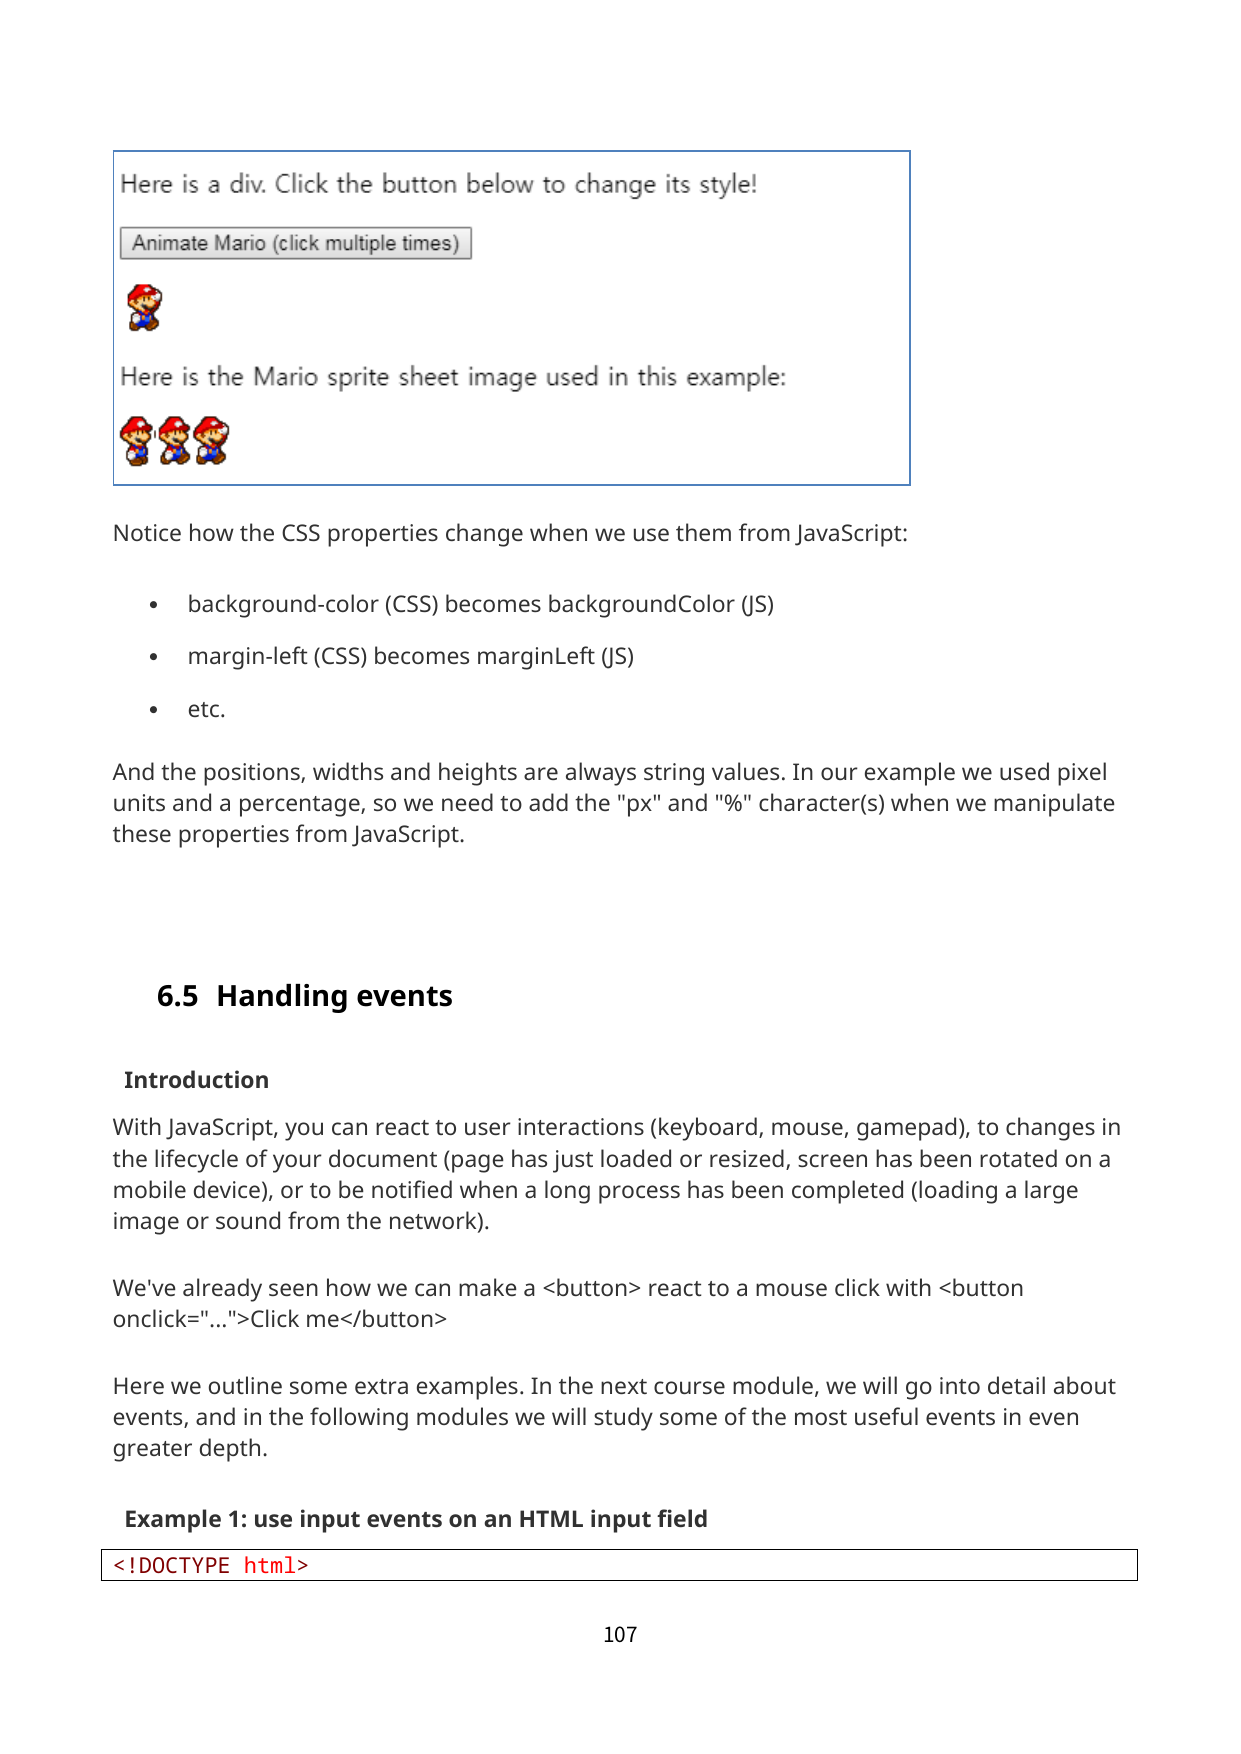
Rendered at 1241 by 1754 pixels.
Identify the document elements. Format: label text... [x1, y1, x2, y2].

text With JavaScript, you can react to user interactions (keyboard, mouse, gamepad), to changes in the lifecycle of your document (page has just loaded or resized, screen has been rotated on a mobile device), or to be notified when a long process has been completed (loading a large image or sound from the network). [112, 1111, 1128, 1236]
list background-color (CSS) becomes backgroundColor (JS) [150, 584, 1128, 619]
list margin-left (CSS) becomes marginLeft (JS) [150, 637, 1128, 672]
text Notice how the CSS properties change when we use them from JavaScript: [112, 517, 1128, 548]
list etc. [150, 689, 1128, 724]
subtitle Introduction [124, 1061, 1128, 1096]
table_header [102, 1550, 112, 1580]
text We've already seen how we can make a <button> react to a mouse click with <button onclick="...">Click me</button> [112, 1272, 1128, 1334]
picture [114, 152, 909, 484]
list Handling events [157, 976, 1128, 1015]
text And the positions, widths and heights are always string values. In our example we used pixel units and a percentage, so we need to add the "px" and "%" character(s) when we manipulate these properties from JavaScript. [112, 756, 1128, 849]
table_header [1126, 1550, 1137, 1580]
text Here we outline some extra examples. In the next course module, we will go into detail about events, and in the following modules we will study some of the most useful events in even greater depth. [112, 1369, 1128, 1463]
subtitle Example 1: use input events on an HTML input field [124, 1499, 1128, 1534]
